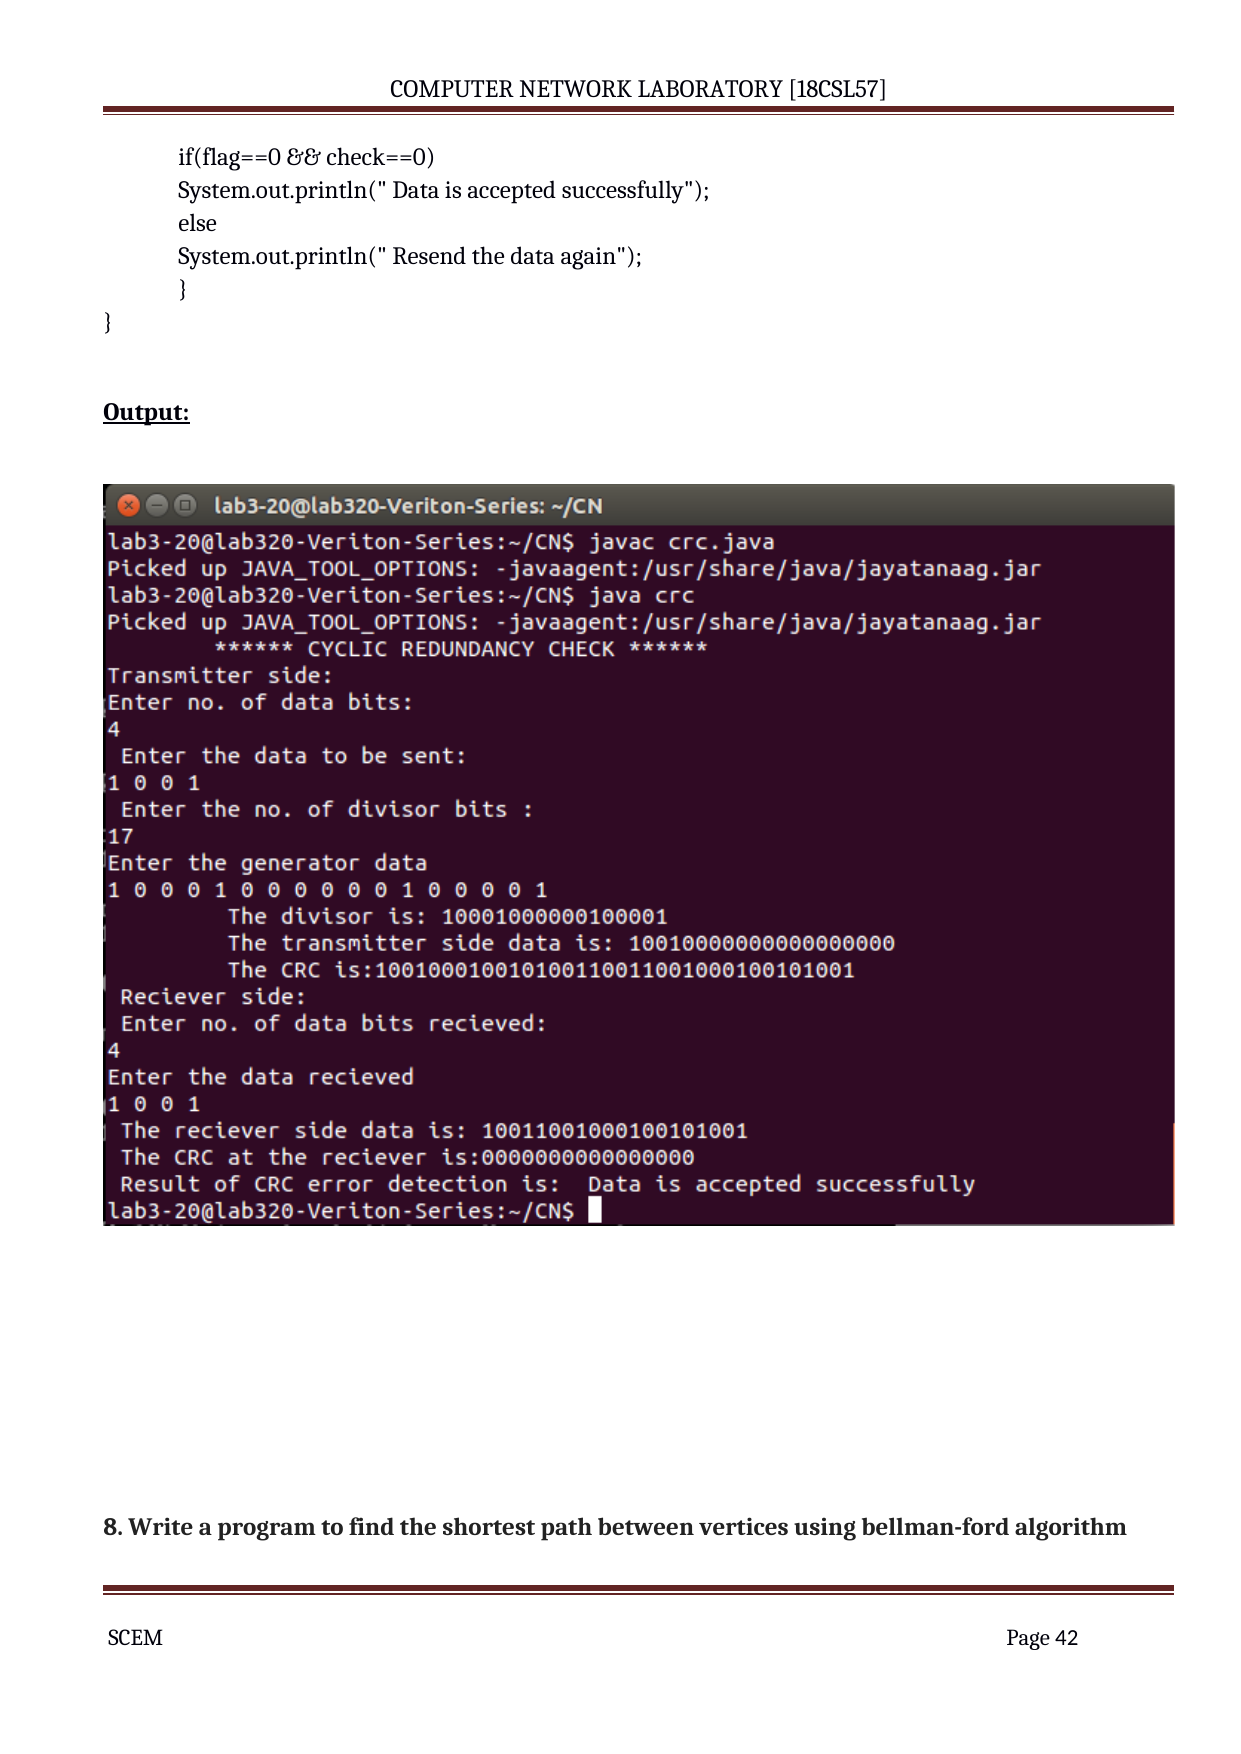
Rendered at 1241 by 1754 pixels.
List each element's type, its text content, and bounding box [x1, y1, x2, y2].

text } [103, 308, 1174, 337]
text Output: [103, 398, 1174, 427]
text System.out.println(" Data is accepted successfully"); [103, 176, 1174, 205]
text if(flag==0 && check==0) [103, 143, 1174, 172]
text 8. Write a program to find the shortest path between vertices using bellman-ford algorithm [103, 1513, 1174, 1541]
text } [103, 275, 1174, 304]
picture [103, 484, 1175, 1226]
text else [103, 209, 1174, 238]
text System.out.println(" Resend the data again"); [103, 242, 1174, 271]
